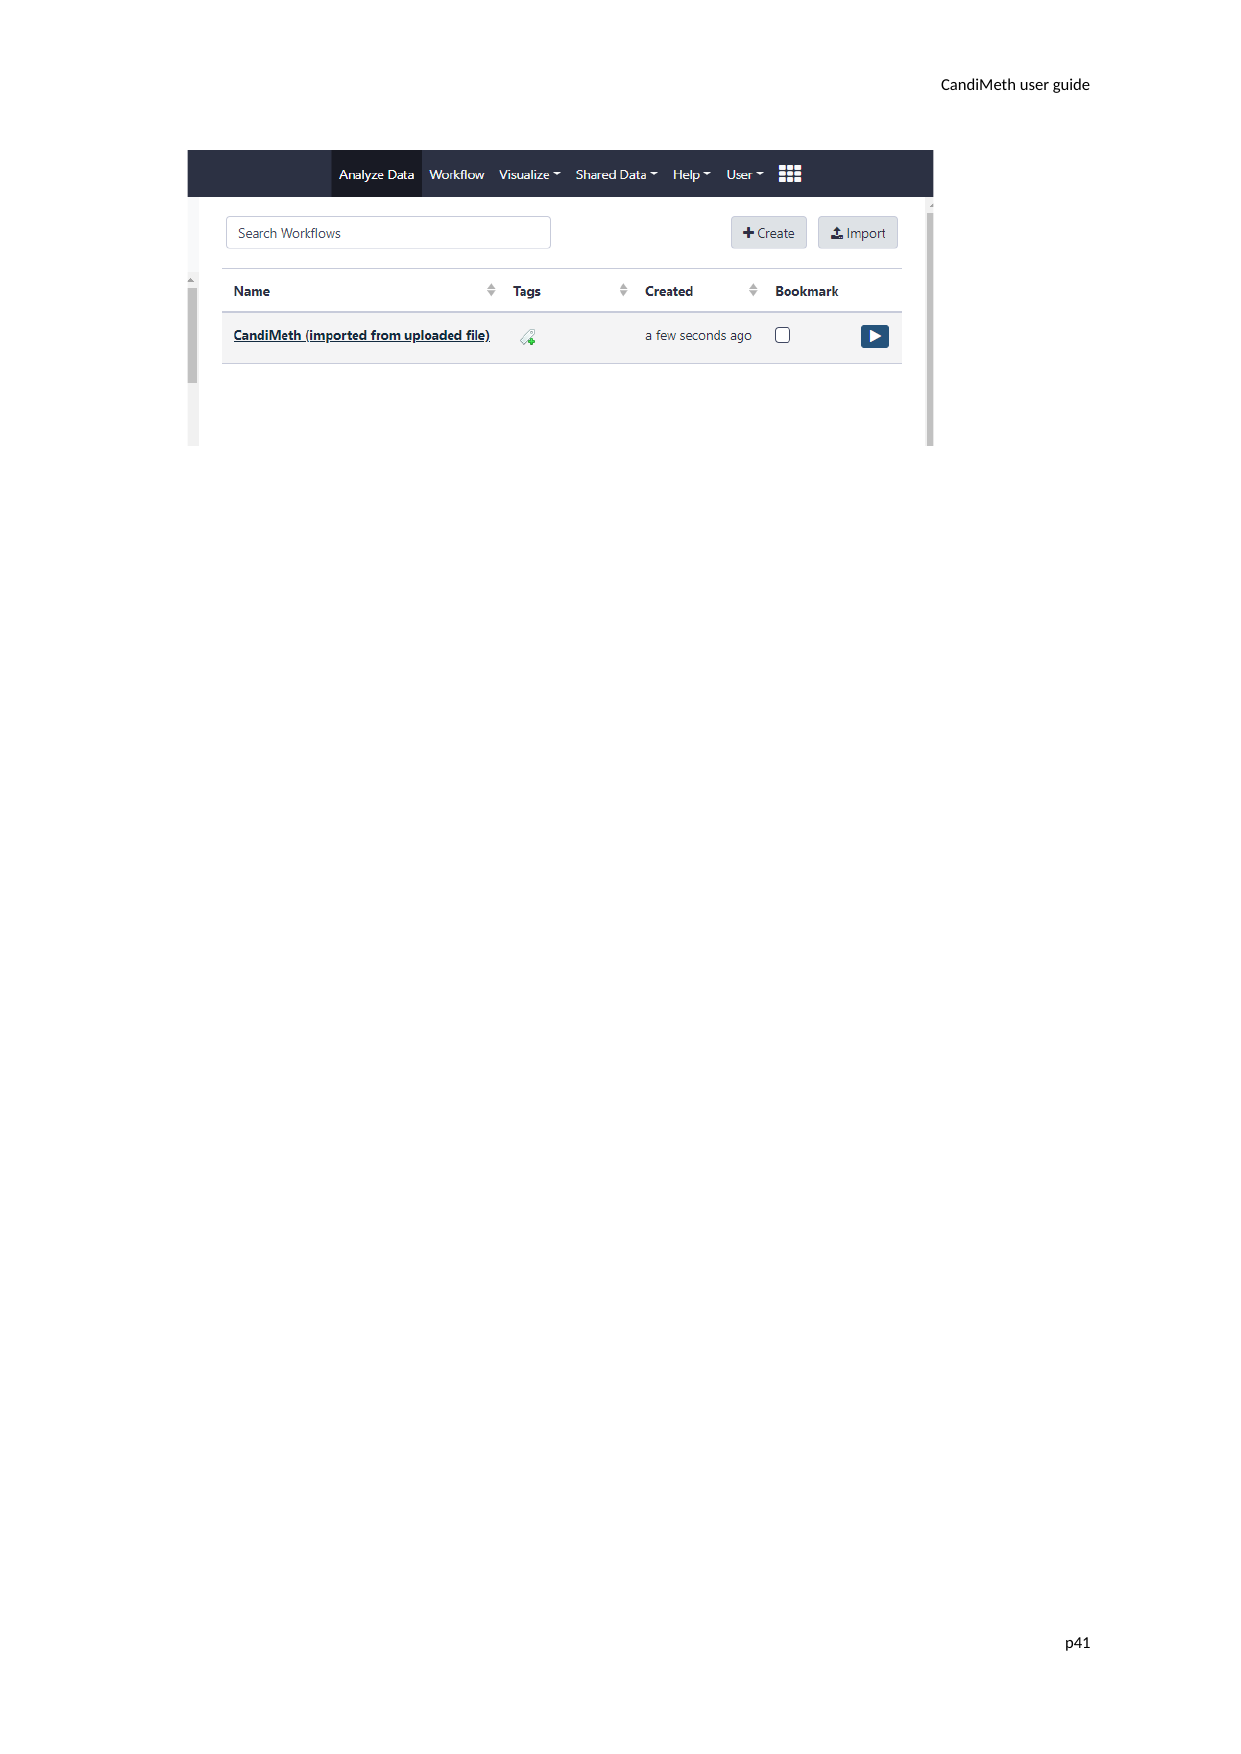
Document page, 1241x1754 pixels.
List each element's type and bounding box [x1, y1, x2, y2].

picture [187, 150, 934, 446]
